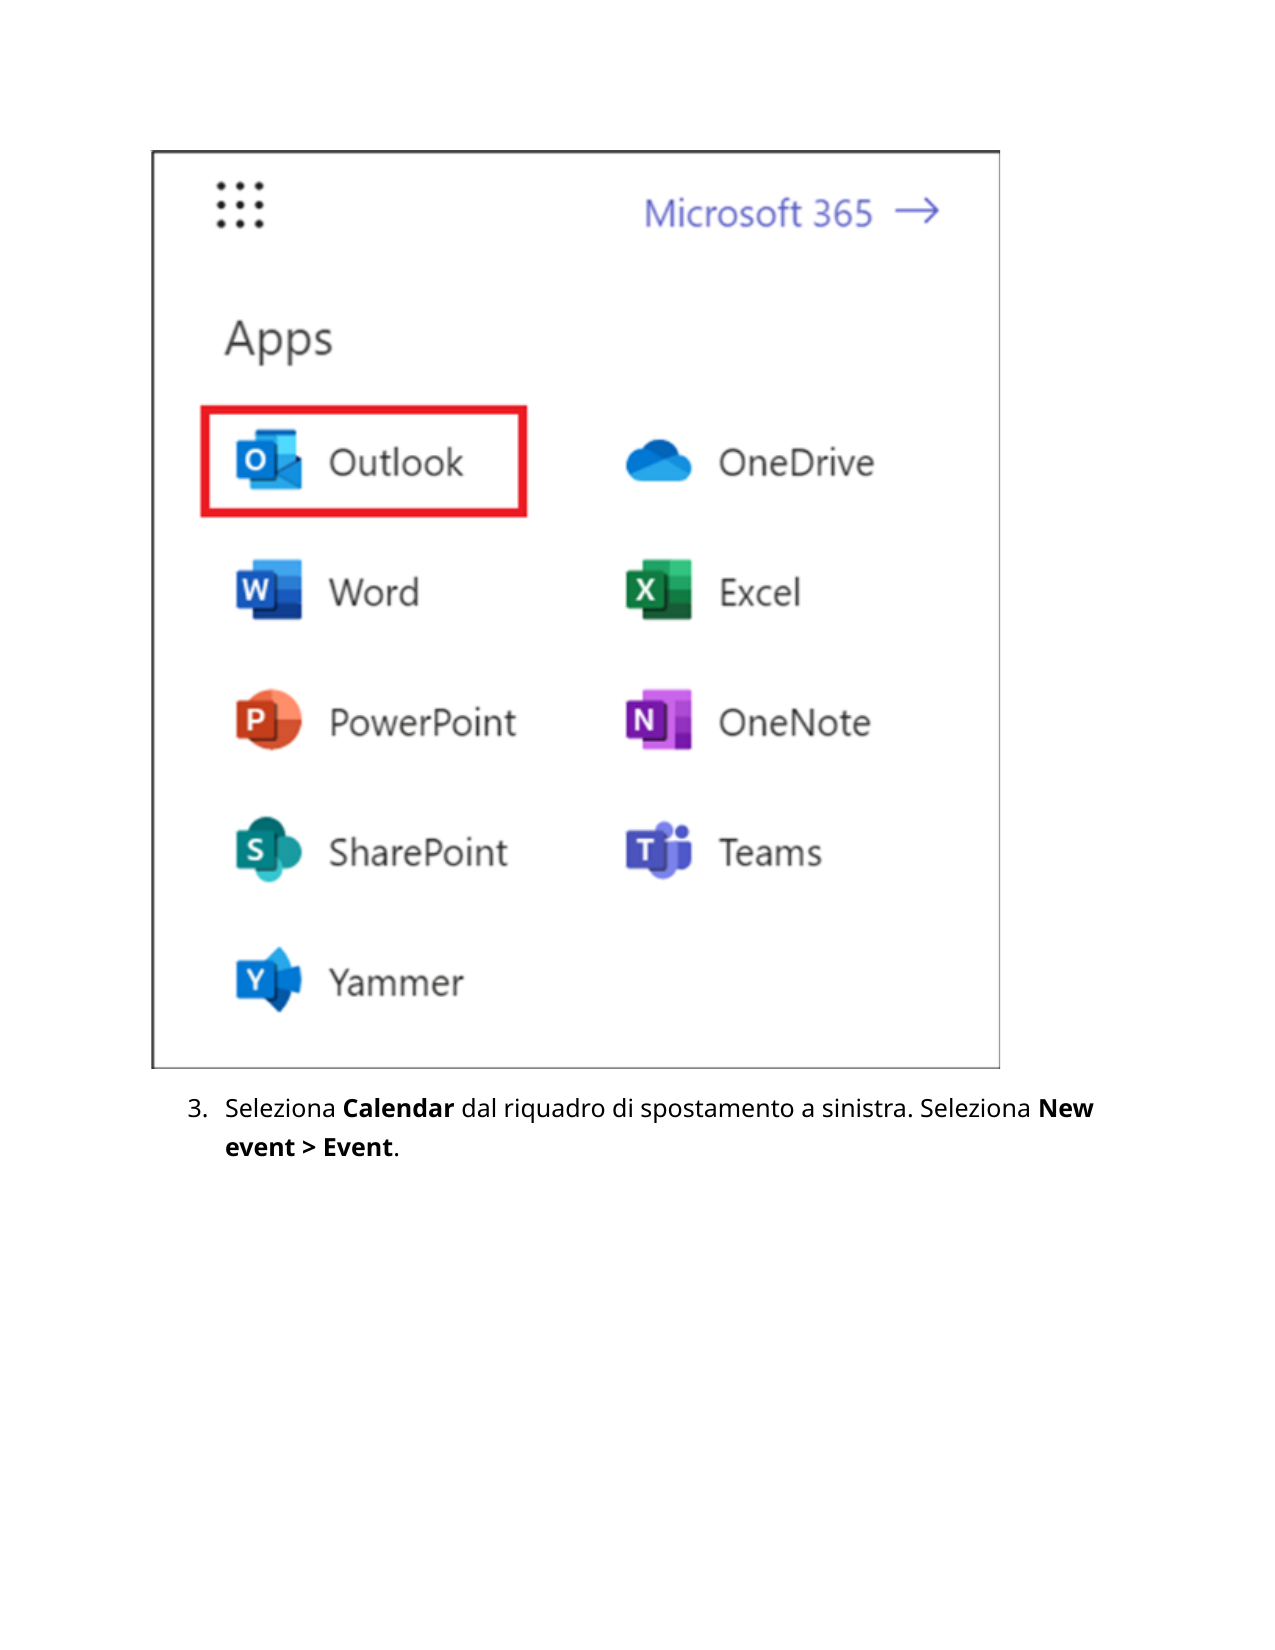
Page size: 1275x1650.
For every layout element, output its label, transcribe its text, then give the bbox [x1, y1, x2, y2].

list Seleziona Calendar dal riquadro di spostamento a sinistra. Seleziona New event > Event. [187, 1091, 1125, 1164]
picture [150, 150, 1001, 1069]
